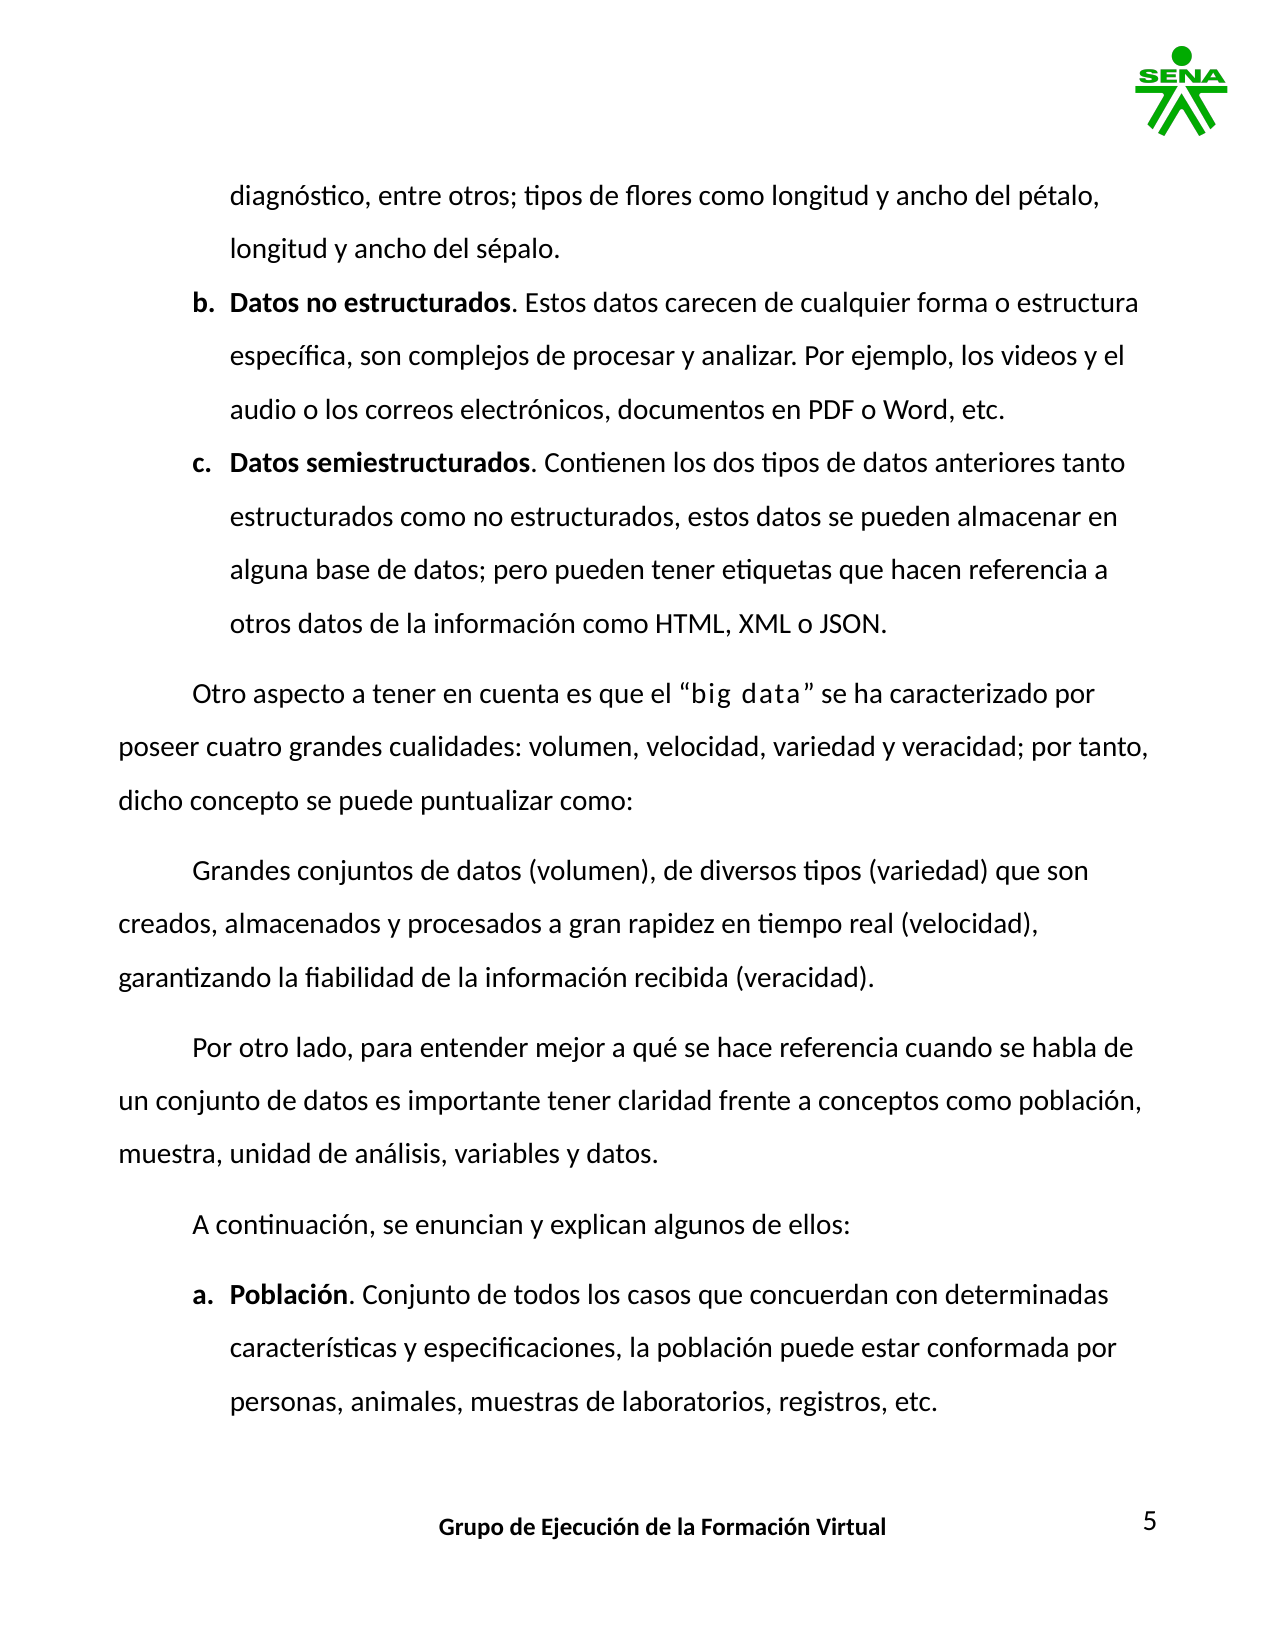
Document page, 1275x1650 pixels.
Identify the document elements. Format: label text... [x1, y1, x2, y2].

list Datos no estructurados. Estos datos carecen de cualquier forma o estructura específica, son complejos de procesar y analizar. Por ejemplo, los videos y el audio o los correos electrónicos, documentos en PDF o Word, etc. [192, 284, 1157, 427]
list Población. Conjunto de todos los casos que concuerdan con determinadas características y especificaciones, la población puede estar conformada por personas, animales, muestras de laboratorios, registros, etc. [192, 1276, 1157, 1418]
text A continuación, se enuncian y explican algunos de ellos: [118, 1206, 1157, 1241]
list Datos semiestructurados. Contienen los dos tipos de datos anteriores tanto estructurados como no estructurados, estos datos se pueden almacenar en alguna base de datos; pero pueden tener etiquetas que hacen referencia a otros datos de la información como HTML, XML o JSON. [192, 444, 1157, 640]
text Otro aspecto a tener en cuenta es que el “big data” se ha caracterizado por poseer cuatro grandes cualidades: volumen, velocidad, variedad y veracidad; por tanto, dicho concepto se puede puntualizar como: [118, 675, 1157, 817]
text Grandes conjuntos de datos (volumen), de diversos tipos (variedad) que son creados, almacenados y procesados a gran rapidez en tiempo real (velocidad), garantizando la fiabilidad de la información recibida (veracidad). [118, 852, 1157, 994]
picture [1135, 46, 1228, 136]
text Por otro lado, para entender mejor a qué se hace referencia cuando se habla de un conjunto de datos es importante tener claridad frente a conceptos como población, muestra, unidad de análisis, variables y datos. [118, 1029, 1157, 1171]
